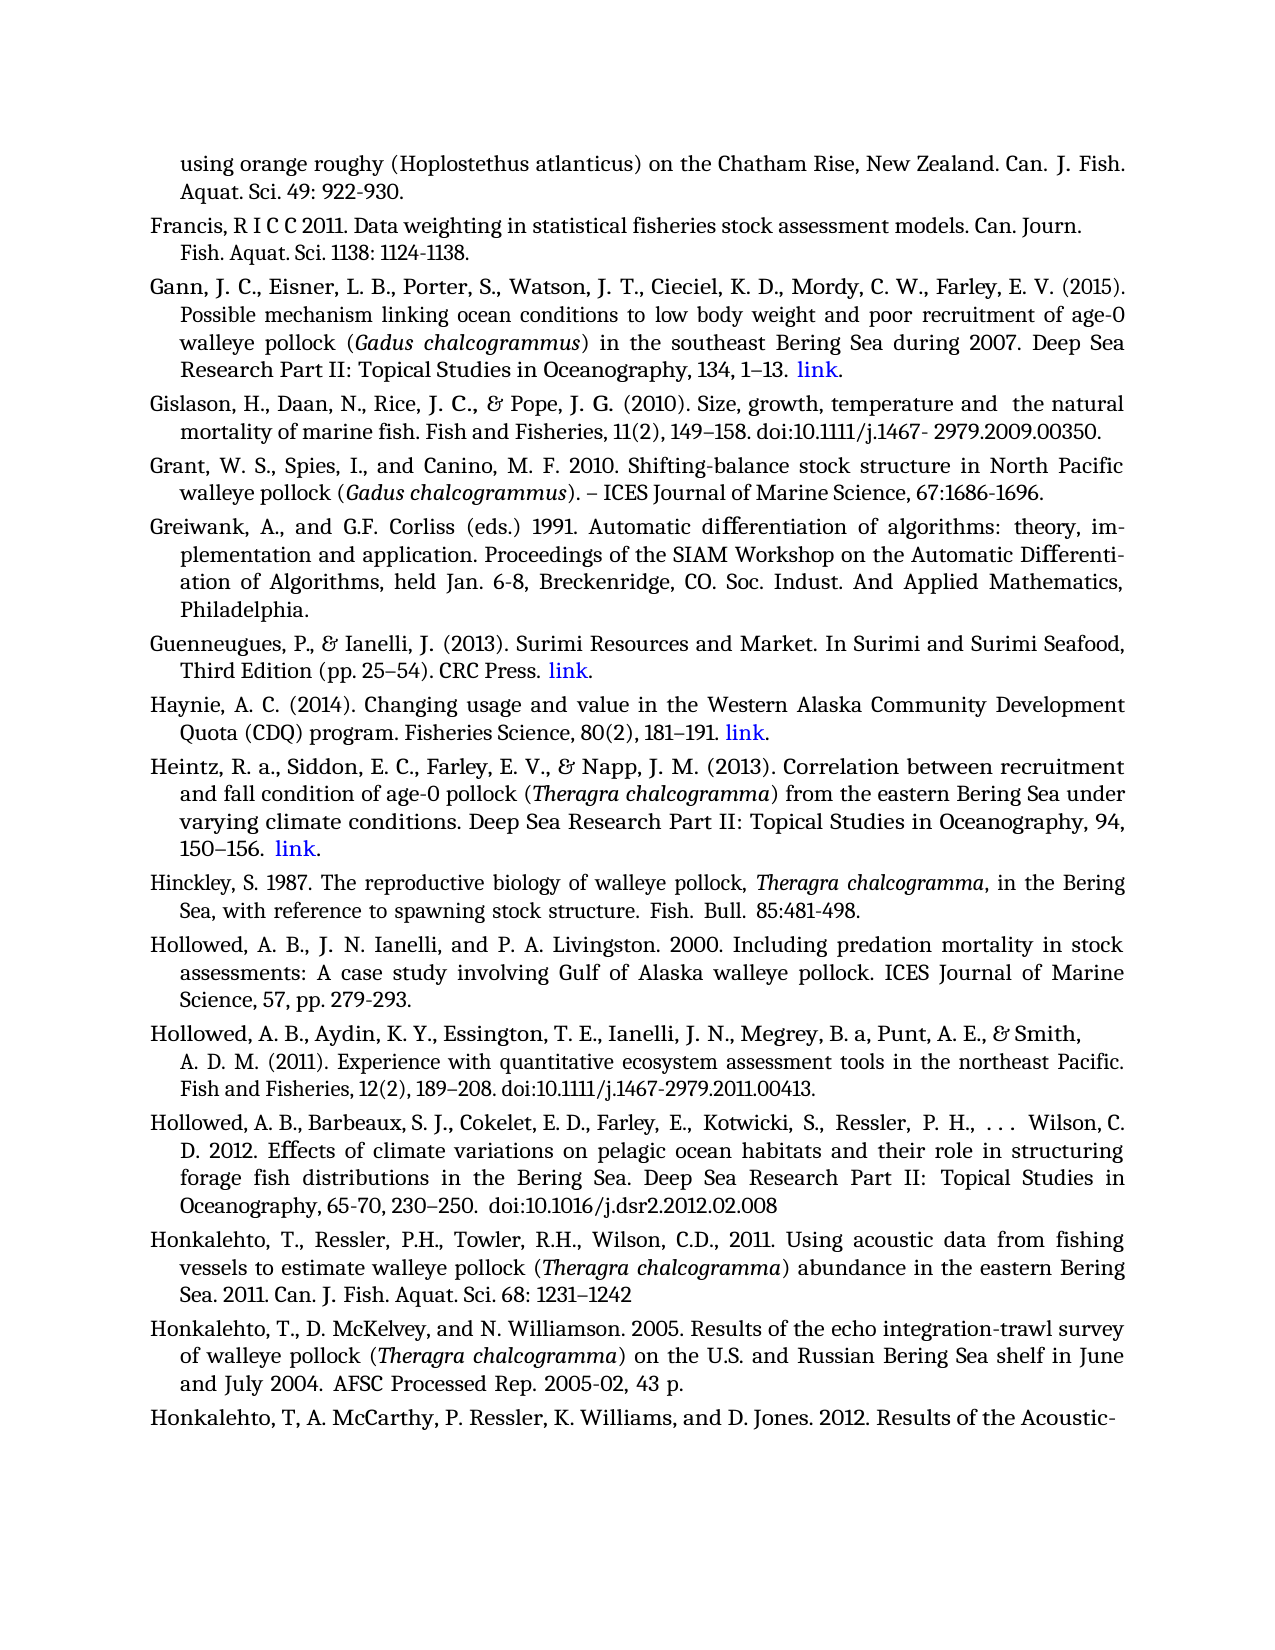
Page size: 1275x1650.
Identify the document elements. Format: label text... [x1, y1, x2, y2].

text Francis, R I C C 2011. Data weighting in statistical fisheries stock assessment models. Can. Journ. [150, 212, 1275, 239]
text Greiwank, A., and G.F. Corliss (eds.) 1991. Automatic diﬀerentiation of algorithms: theory, im- plementation and application. Proceedings of the SIAM Workshop on the Automatic Diﬀerenti- ation of Algorithms, held Jan. 6-8, Breckenridge, CO. Soc. Indust. And Applied Mathematics, Philadelphia. [150, 514, 1125, 623]
text Hinckley, S. 1987. The reproductive biology of walleye pollock, Theragra chalcogramma, in the Bering Sea, with reference to spawning stock structure. Fish. Bull. 85:481-498. [150, 870, 1125, 924]
text Heintz, R. a., Siddon, E. C., Farley, E. V., & Napp, J. M. (2013). Correlation between recruitment and fall condition of age-0 pollock (Theragra chalcogramma) from the eastern Bering Sea under varying climate conditions. Deep Sea Research Part II: Topical Studies in Oceanography, 94, 150–156. link. [150, 753, 1125, 863]
text Honkalehto, T., Ressler, P.H., Towler, R.H., Wilson, C.D., 2011. Using acoustic data from fishing vessels to estimate walleye pollock (Theragra chalcogramma) abundance in the eastern Bering Sea. 2011. Can. J. Fish. Aquat. Sci. 68: 1231–1242 [150, 1227, 1125, 1308]
text Hollowed, A. B., J. N. Ianelli, and P. A. Livingston. 2000. Including predation mortality in stock assessments: A case study involving Gulf of Alaska walleye pollock. ICES Journal of Marine Science, 57, pp. 279-293. [150, 932, 1126, 1013]
text A. D. M. (2011). Experience with quantitative ecosystem assessment tools in the northeast Pacific. Fish and Fisheries, 12(2), 189–208. doi:10.1111/j.1467-2979.2011.00413. [180, 1048, 1125, 1102]
text Hollowed, A. B., Barbeaux, S. J., Cokelet, E. D., Farley, E., Kotwicki, S., Ressler, P. H., . . . Wilson, C. D. 2012. Eﬀects of climate variations on pelagic ocean habitats and their role in structuring forage fish distributions in the Bering Sea. Deep Sea Research Part II: Topical Studies in Oceanography, 65-70, 230–250. doi:10.1016/j.dsr2.2012.02.008 [150, 1110, 1126, 1219]
text Grant, W. S., Spies, I., and Canino, M. F. 2010. Shifting-balance stock structure in North Pacific walleye pollock (Gadus chalcogrammus). – ICES Journal of Marine Science, 67:1686-1696. [150, 452, 1125, 506]
text Honkalehto, T, A. McCarthy, P. Ressler, K. Williams, and D. Jones. 2012. Results of the Acoustic- [150, 1405, 1275, 1431]
text Fish. Aquat. Sci. 1138: 1124-1138. [180, 240, 1275, 267]
text Haynie, A. C. (2014). Changing usage and value in the Western Alaska Community Development Quota (CDQ) program. Fisheries Science, 80(2), 181–191. link. [150, 692, 1125, 746]
text Gislason, H., Daan, N., Rice, J. C., & Pope, J. G. (2010). Size, growth, temperature and the natural mortality of marine fish. Fish and Fisheries, 11(2), 149–158. doi:10.1111/j.1467- 2979.2009.00350. [150, 391, 1125, 445]
text Gann, J. C., Eisner, L. B., Porter, S., Watson, J. T., Cieciel, K. D., Mordy, C. W., Farley, E. V. (2015). Possible mechanism linking ocean conditions to low body weight and poor recruitment of age-0 walleye pollock (Gadus chalcogrammus) in the southeast Bering Sea during 2007. Deep Sea Research Part II: Topical Studies in Oceanography, 134, 1–13. link. [150, 274, 1125, 383]
text Hollowed, A. B., Aydin, K. Y., Essington, T. E., Ianelli, J. N., Megrey, B. a, Punt, A. E., & Smith, [150, 1021, 1275, 1047]
text Guenneugues, P., & Ianelli, J. (2013). Surimi Resources and Market. In Surimi and Surimi Seafood, Third Edition (pp. 25–54). CRC Press. link. [150, 631, 1125, 684]
text Honkalehto, T., D. McKelvey, and N. Williamson. 2005. Results of the echo integration-trawl survey of walleye pollock (Theragra chalcogramma) on the U.S. and Russian Bering Sea shelf in June and July 2004. AFSC Processed Rep. 2005-02, 43 p. [150, 1316, 1125, 1397]
text using orange roughy (Hoplostethus atlanticus) on the Chatham Rise, New Zealand. Can. J. Fish. Aquat. Sci. 49: 922-930. [180, 151, 1125, 205]
